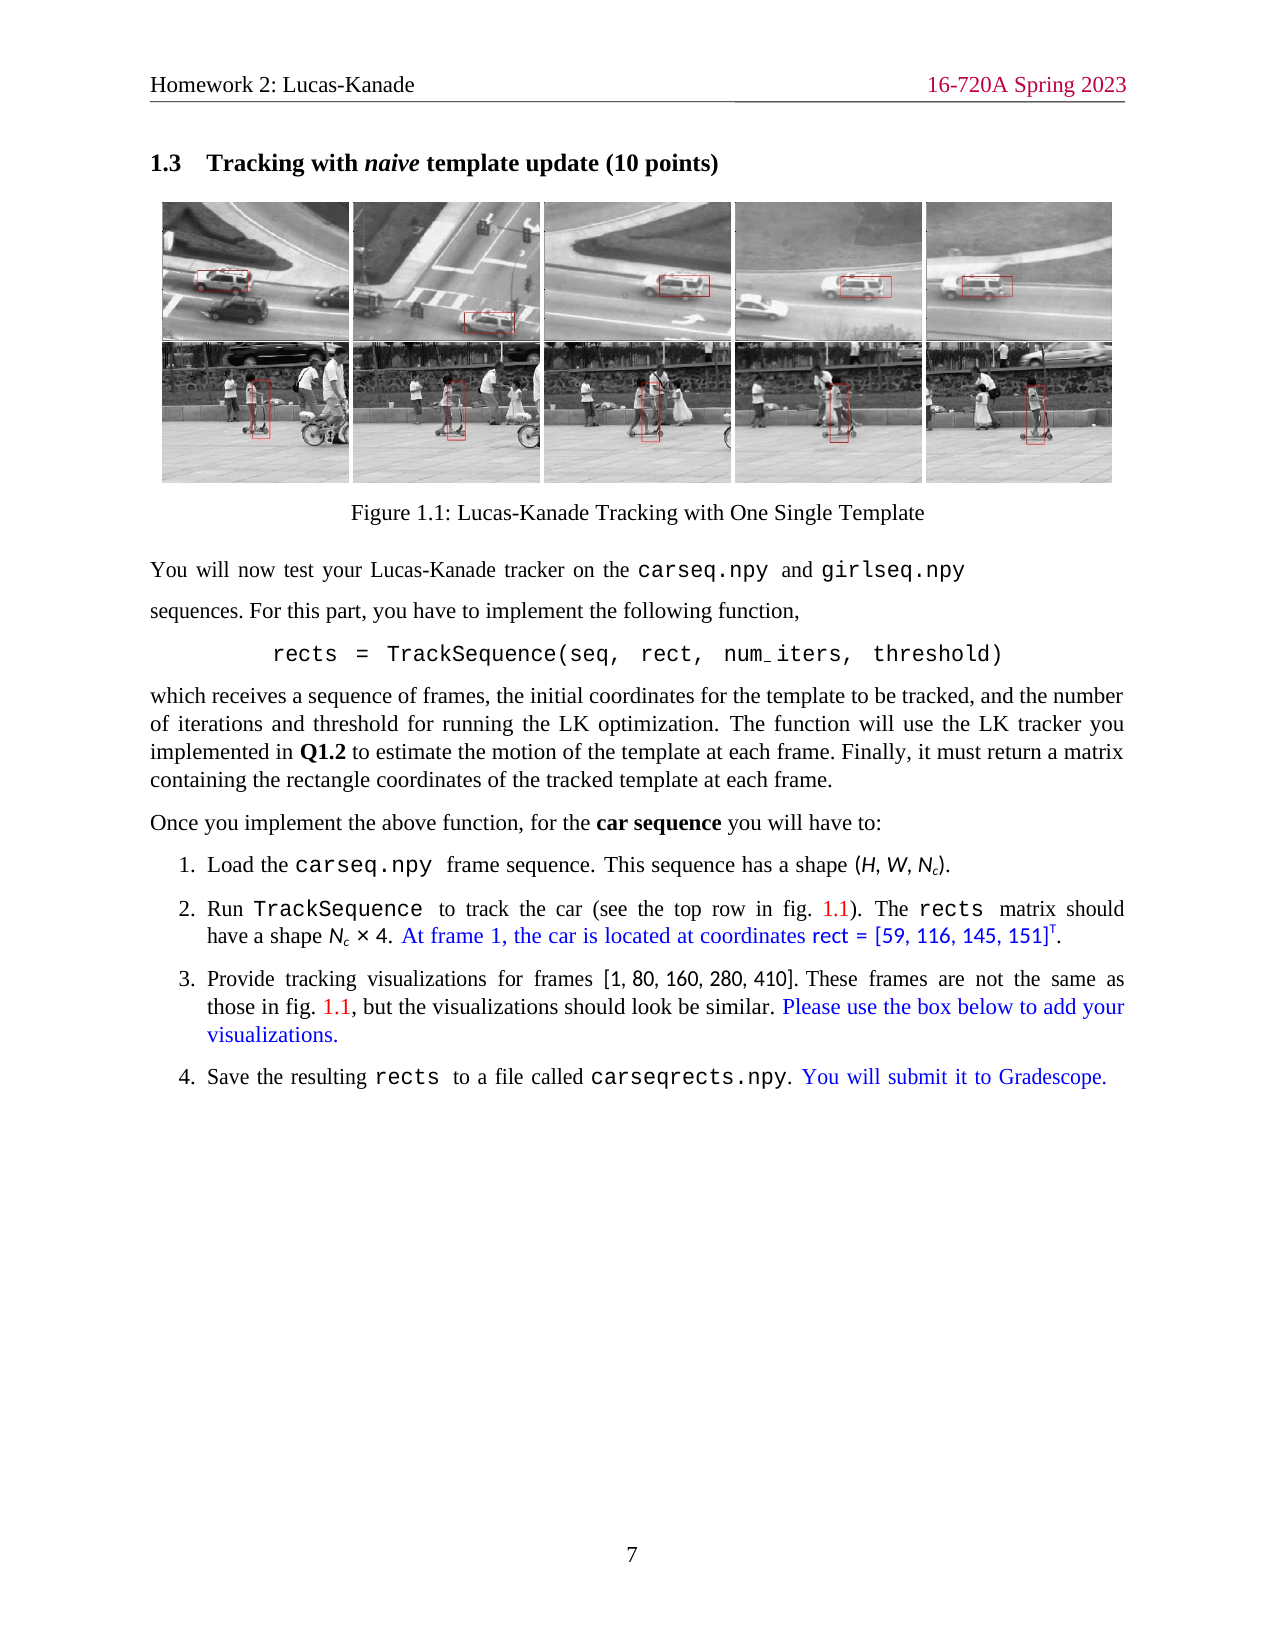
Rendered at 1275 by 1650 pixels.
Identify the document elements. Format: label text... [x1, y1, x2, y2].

text You will now test your Lucas-Kanade tracker on the carseq.npy and girlseq.npy sequences. For this part, you have to implement the following function, [150, 556, 1064, 623]
list Load the carseq.npy frame sequence. This sequence has a shape (H, W, Nc). [178, 850, 1175, 879]
picture [353, 202, 540, 341]
picture [353, 342, 540, 483]
picture [735, 342, 922, 483]
text Once you implement the above function, for the car sequence you will have to: [150, 808, 1175, 835]
picture [735, 202, 922, 341]
picture [544, 342, 731, 483]
picture [162, 202, 349, 341]
picture [926, 202, 1112, 341]
list Run TrackSequence to track the car (see the top row in fig. 1.1). The rects matrix should have a shape Nc × 4. At frame 1, the car is located at coordinates rect = [59, 116, 145, 151]T. [178, 894, 1125, 949]
text rects = TrackSequence(seq, rect, num iters, threshold) [187, 643, 1088, 668]
subtitle Tracking with naive template update (10 points) [150, 148, 1175, 177]
text which receives a sequence of frames, the initial coordinates for the template to be tracked, and the number of iterations and threshold for running the LK optimization. The function will use the LK tracker you implemented in Q1.2 to estimate the motion of the template at each frame. Finally, it must return a matrix containing the rectangle coordinates of the tracked template at each frame. [150, 683, 1125, 793]
picture [544, 202, 731, 341]
list Provide tracking visualizations for frames [1, 80, 160, 280, 410]. These frames are not the same as those in fig. 1.1, but the visualizations should look be similar. Please use the box below to add your visualizations. [178, 964, 1125, 1047]
picture [162, 342, 349, 483]
picture [926, 342, 1112, 483]
list Save the resulting rects to a file called carseqrects.npy. You will submit it to Gradescope. [178, 1063, 1175, 1091]
